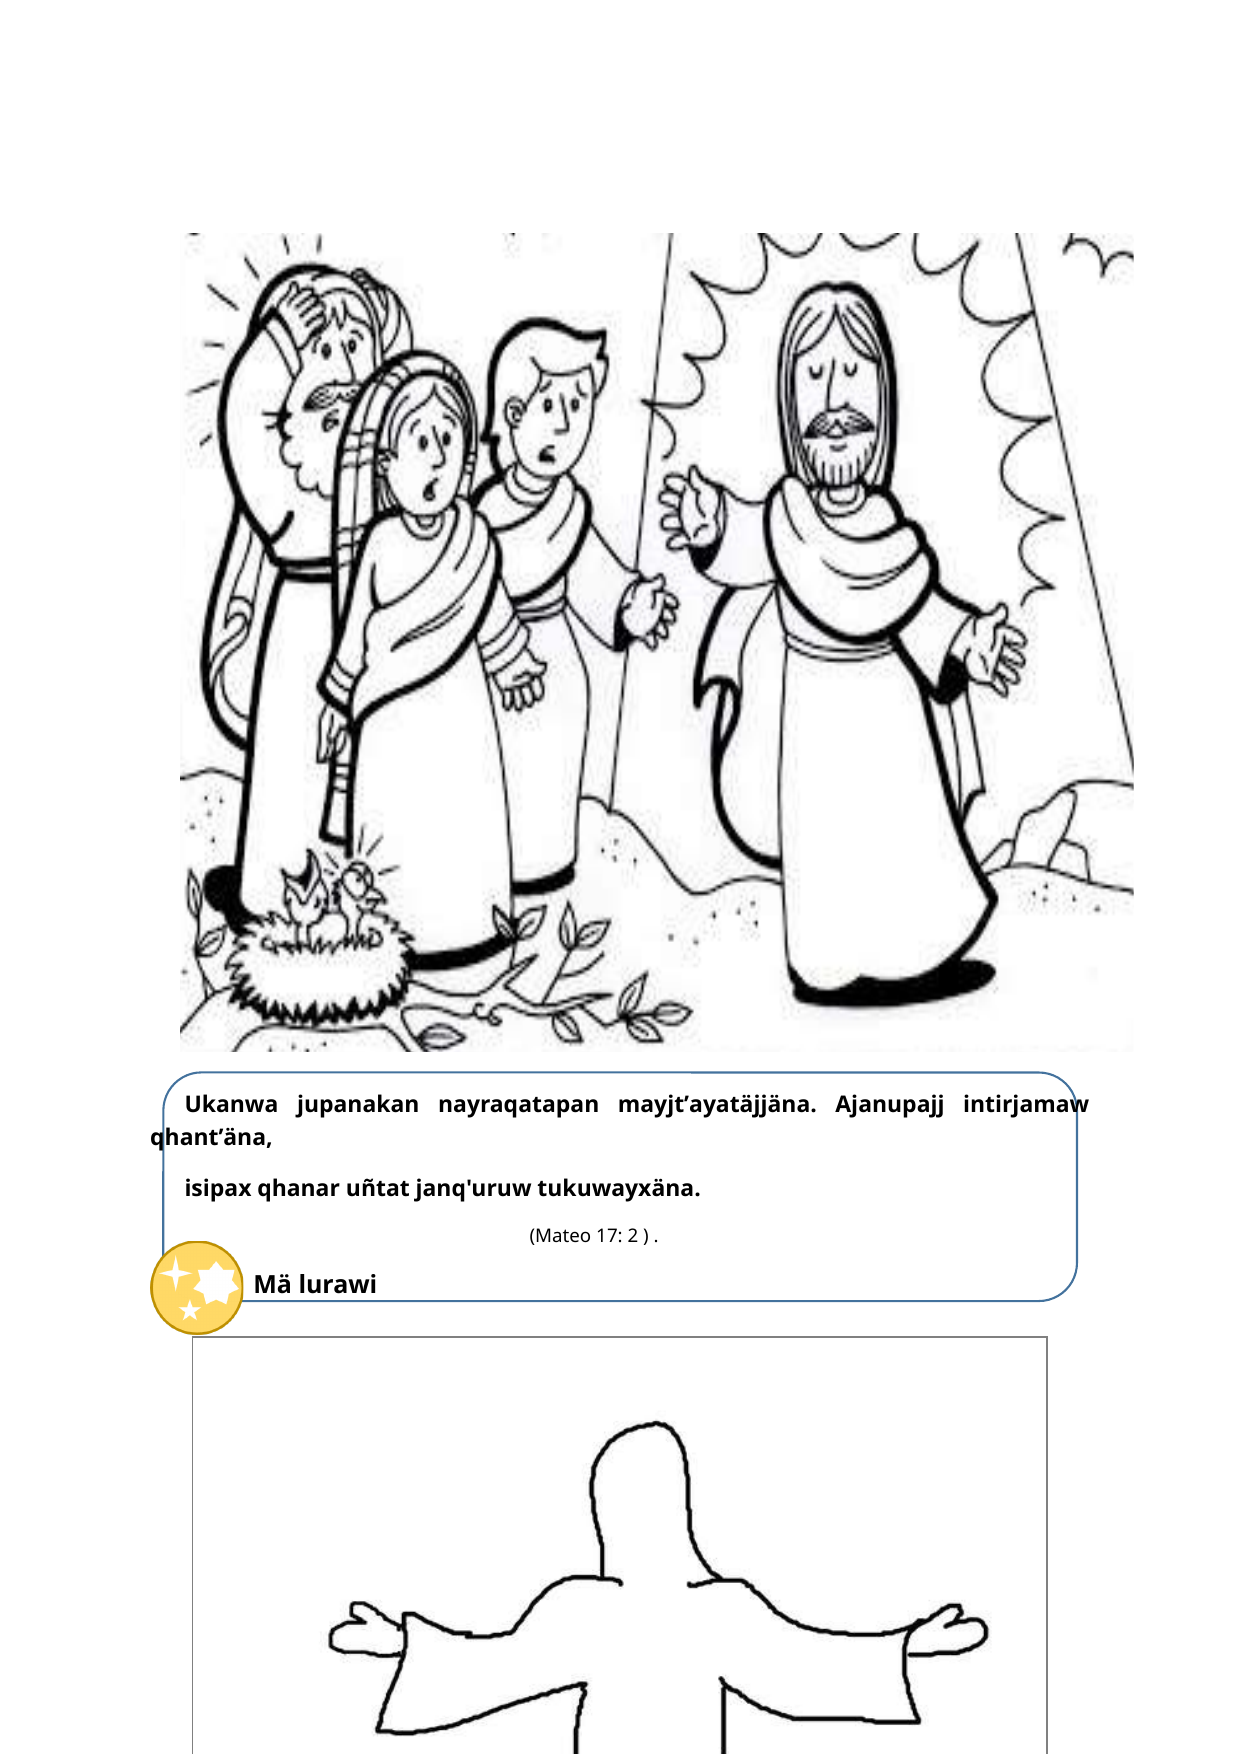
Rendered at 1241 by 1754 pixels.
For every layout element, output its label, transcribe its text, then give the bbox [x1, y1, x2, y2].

text (Mateo 17: 2 ) . [150, 1222, 1090, 1248]
picture [180, 233, 1134, 1052]
text Ukanwa jupanakan nayraqatapan mayjtʼayatäjjäna. Ajanupajj intirjamaw qhantʼäna, [150, 1088, 1090, 1153]
text isipax qhanar uñtat janq'uruw tukuwayxäna. [150, 1172, 1090, 1203]
picture [150, 1241, 244, 1335]
text Mä lurawi [244, 1267, 1090, 1301]
picture [193, 1338, 1046, 1754]
